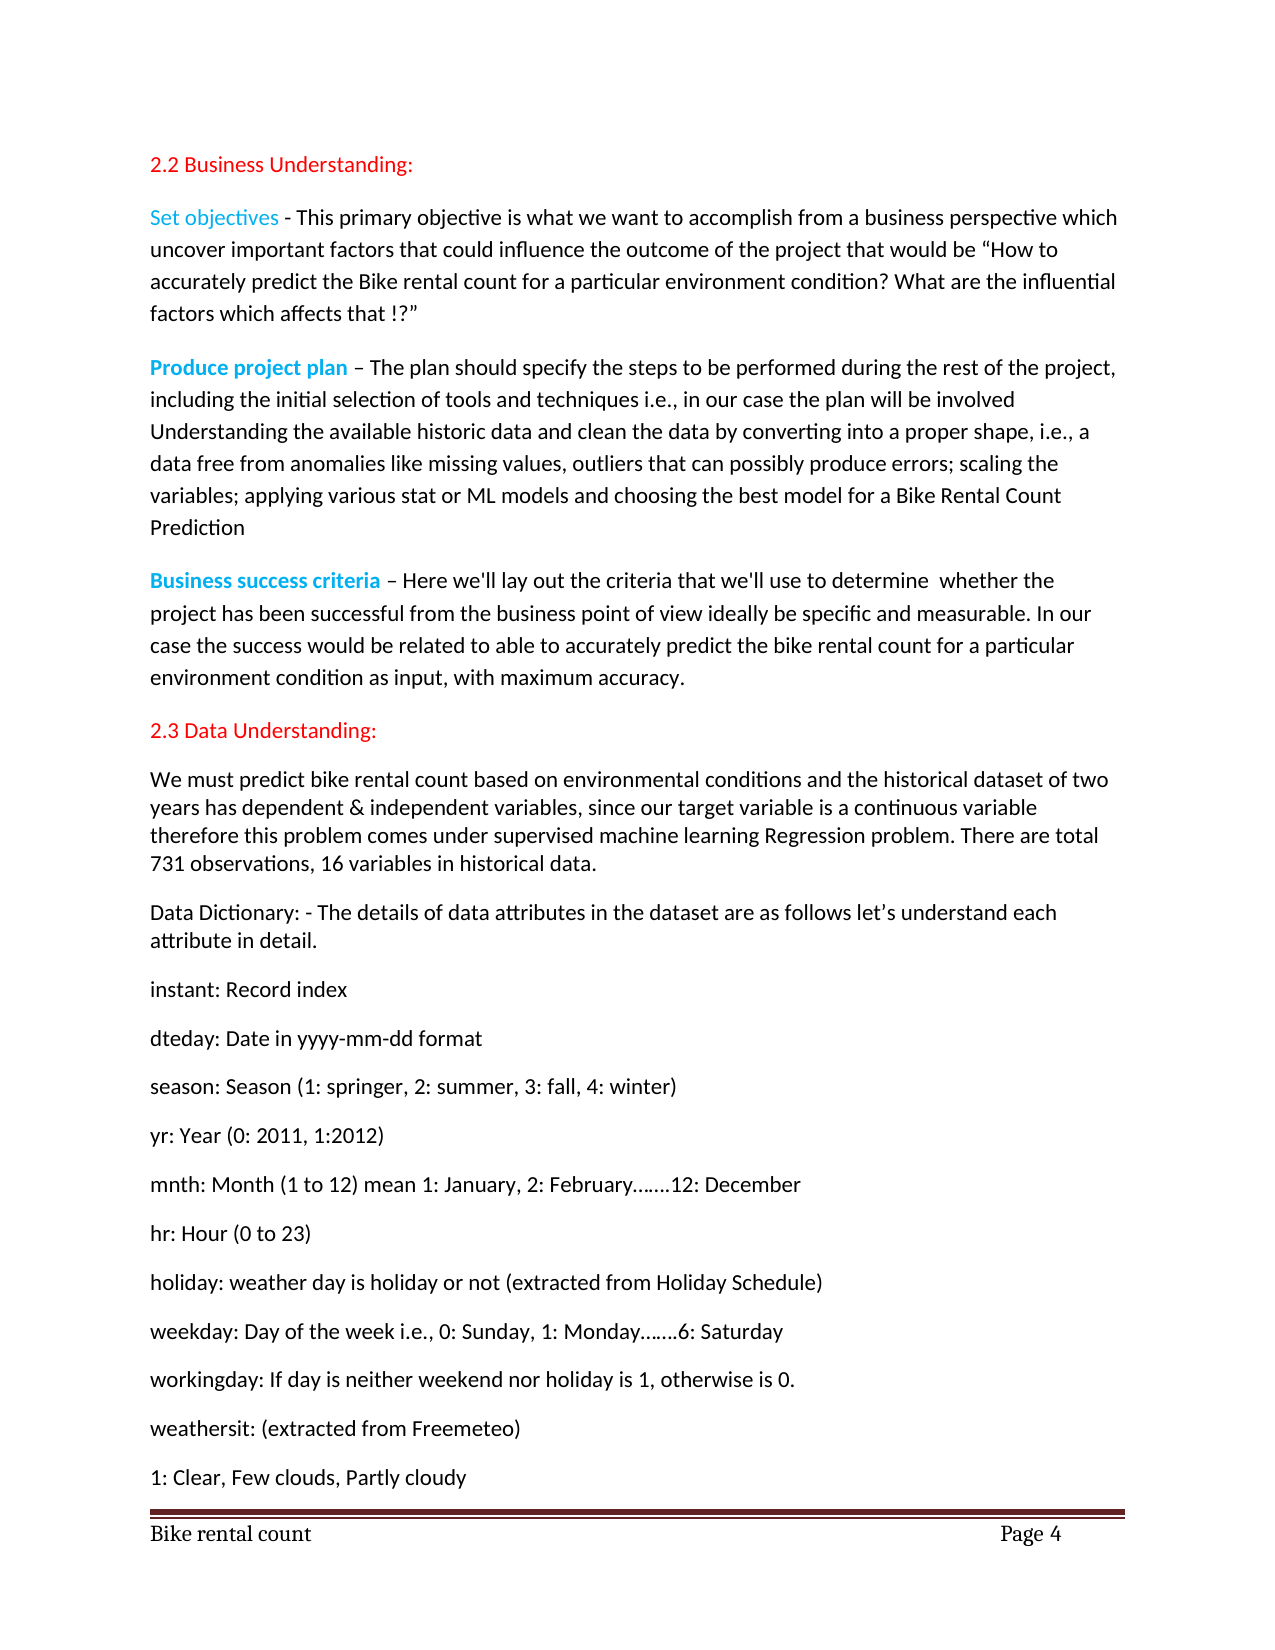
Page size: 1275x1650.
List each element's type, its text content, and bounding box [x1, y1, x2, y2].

text yr: Year (0: 2011, 1:2012) [150, 1121, 1125, 1149]
text workingday: If day is neither weekend nor holiday is 1, otherwise is 0. [150, 1366, 1125, 1394]
text We must predict bike rental count based on environmental conditions and the historical dataset of two years has dependent & independent variables, since our target variable is a continuous variable therefore this problem comes under supervised machine learning Regression problem. There are total 731 observations, 16 variables in historical data. [150, 765, 1125, 877]
text mnth: Month (1 to 12) mean 1: January, 2: February…….12: December [150, 1170, 1125, 1198]
text hr: Hour (0 to 23) [150, 1219, 1125, 1247]
text 2.2 Business Understanding: [150, 150, 1125, 178]
text holiday: weather day is holiday or not (extracted from Holiday Schedule) [150, 1268, 1125, 1296]
text season: Season (1: springer, 2: summer, 3: fall, 4: winter) [150, 1072, 1125, 1101]
text weekday: Day of the week i.e., 0: Sunday, 1: Monday…….6: Saturday [150, 1317, 1125, 1345]
text 1: Clear, Few clouds, Partly cloudy [150, 1463, 1125, 1491]
text instant: Record index [150, 975, 1125, 1003]
text Data Dictionary: - The details of data attributes in the dataset are as follows let’s understand each attribute in detail. [150, 898, 1125, 954]
text weathersit: (extracted from Freemeteo) [150, 1414, 1125, 1442]
text dteday: Date in yyyy-mm-dd format [150, 1024, 1125, 1052]
text Produce project plan – The plan should specify the steps to be performed during the rest of the project, including the initial selection of tools and techniques i.e., in our case the plan will be involved Understanding the available historic data and clean the data by converting into a proper shape, i.e., a data free from anomalies like missing values, outliers that can possibly produce errors; scaling the variables; applying various stat or ML models and choosing the best model for a Bike Rental Count Prediction [150, 353, 1125, 542]
text Business success criteria – Here we'll lay out the criteria that we'll use to determine whether the project has been successful from the business point of view ideally be specific and measurable. In our case the success would be related to able to accurately predict the bike rental count for a particular environment condition as input, with maximum accuracy. [150, 567, 1125, 691]
text 2.3 Data Understanding: [150, 716, 1125, 744]
text Set objectives - This primary objective is what we want to accomplish from a business perspective which uncover important factors that could influence the outcome of the project that would be “How to accurately predict the Bike rental count for a particular environment condition? What are the influential factors which affects that !?” [150, 203, 1125, 328]
